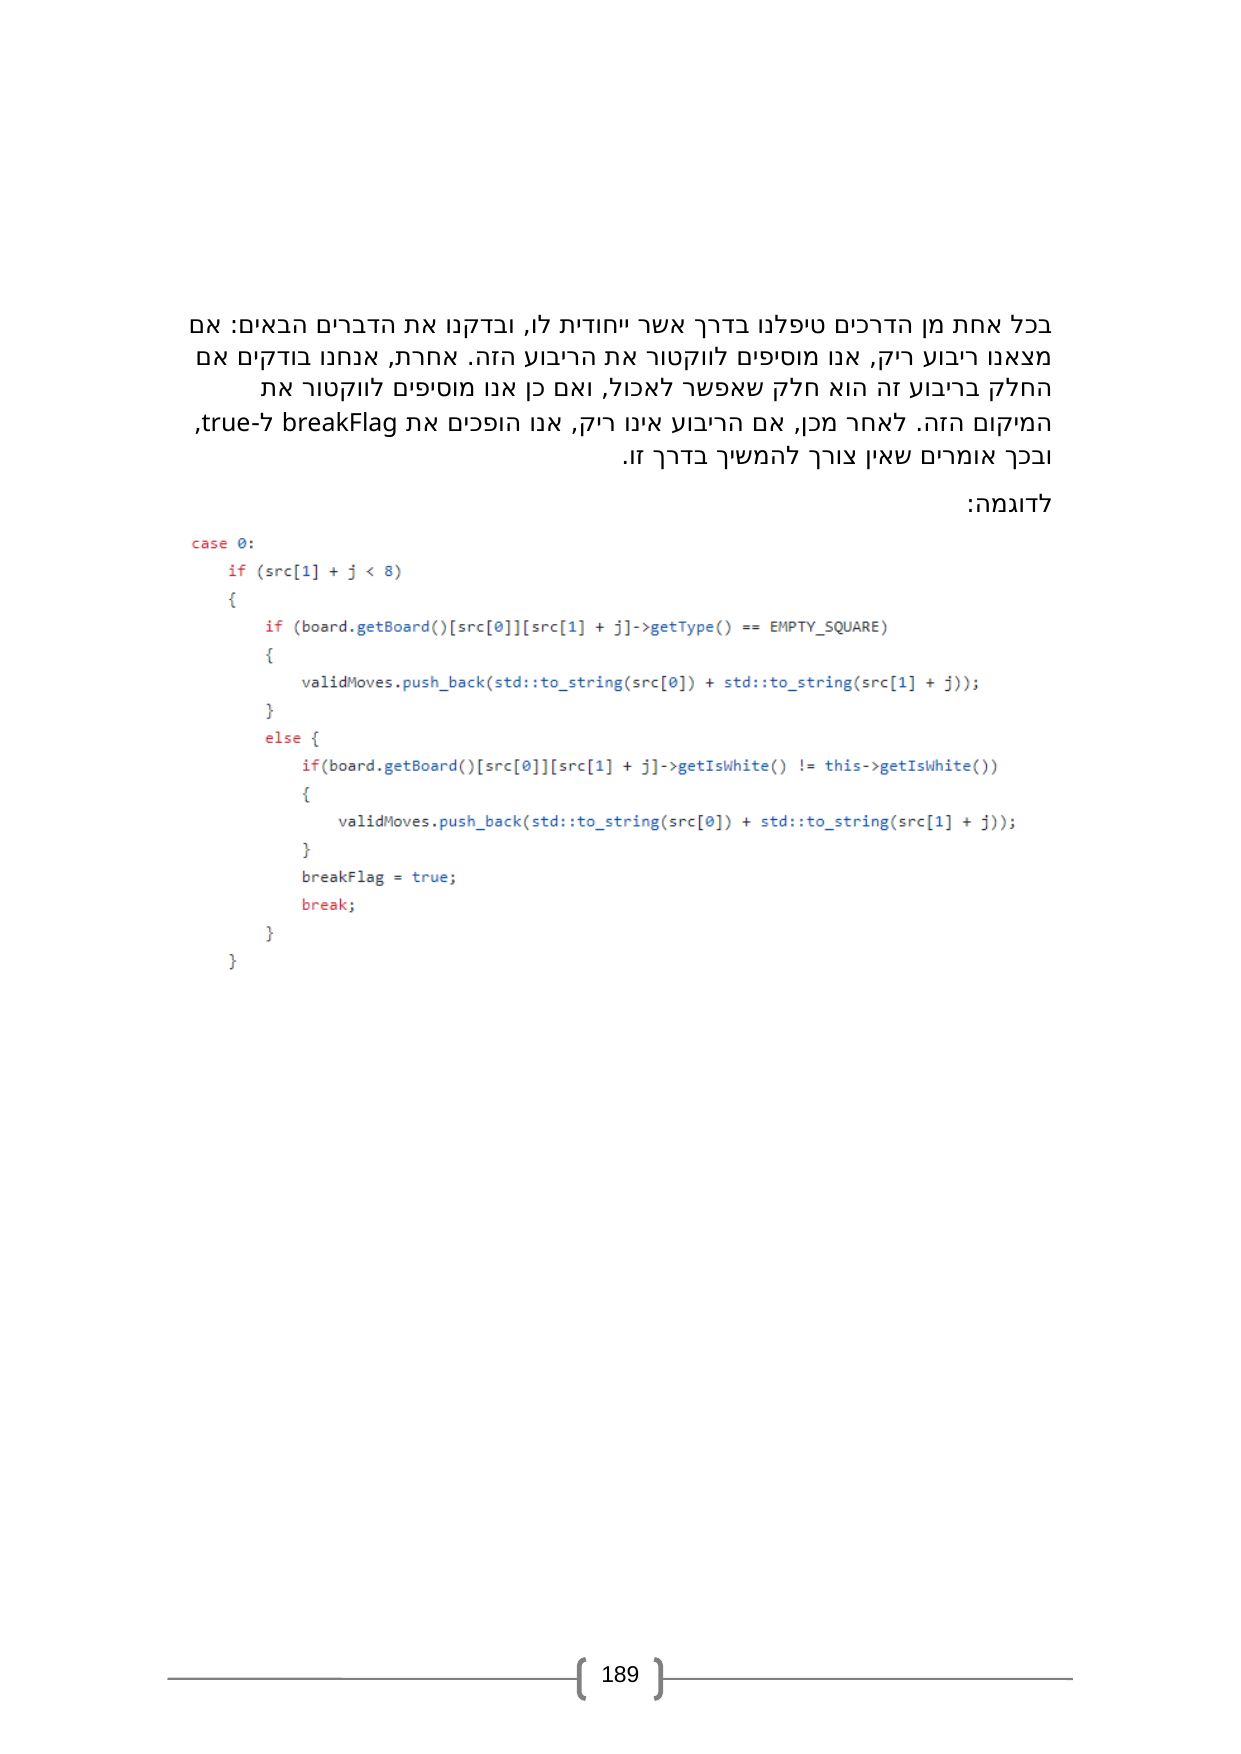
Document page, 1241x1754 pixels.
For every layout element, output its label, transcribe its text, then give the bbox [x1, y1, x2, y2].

picture [187, 537, 1053, 977]
text בכל אחת מן הדרכים טיפלנו בדרך אשר ייחודית לו, ובדקנו את הדברים הבאים: אם מצאנו ריבוע ריק, אנו מוסיפים לווקטור את הריבוע הזה. אחרת, אנחנו בודקים אם החלק בריבוע זה הוא חלק שאפשר לאכול, ואם כן אנו מוסיפים לווקטור את המיקום הזה. לאחר מכן, אם הריבוע אינו ריק, אנו הופכים את breakFlag ל-true, ובכך אומרים שאין צורך להמשיך בדרך זו. [187, 310, 1053, 470]
text לדוגמה: [187, 489, 1053, 518]
